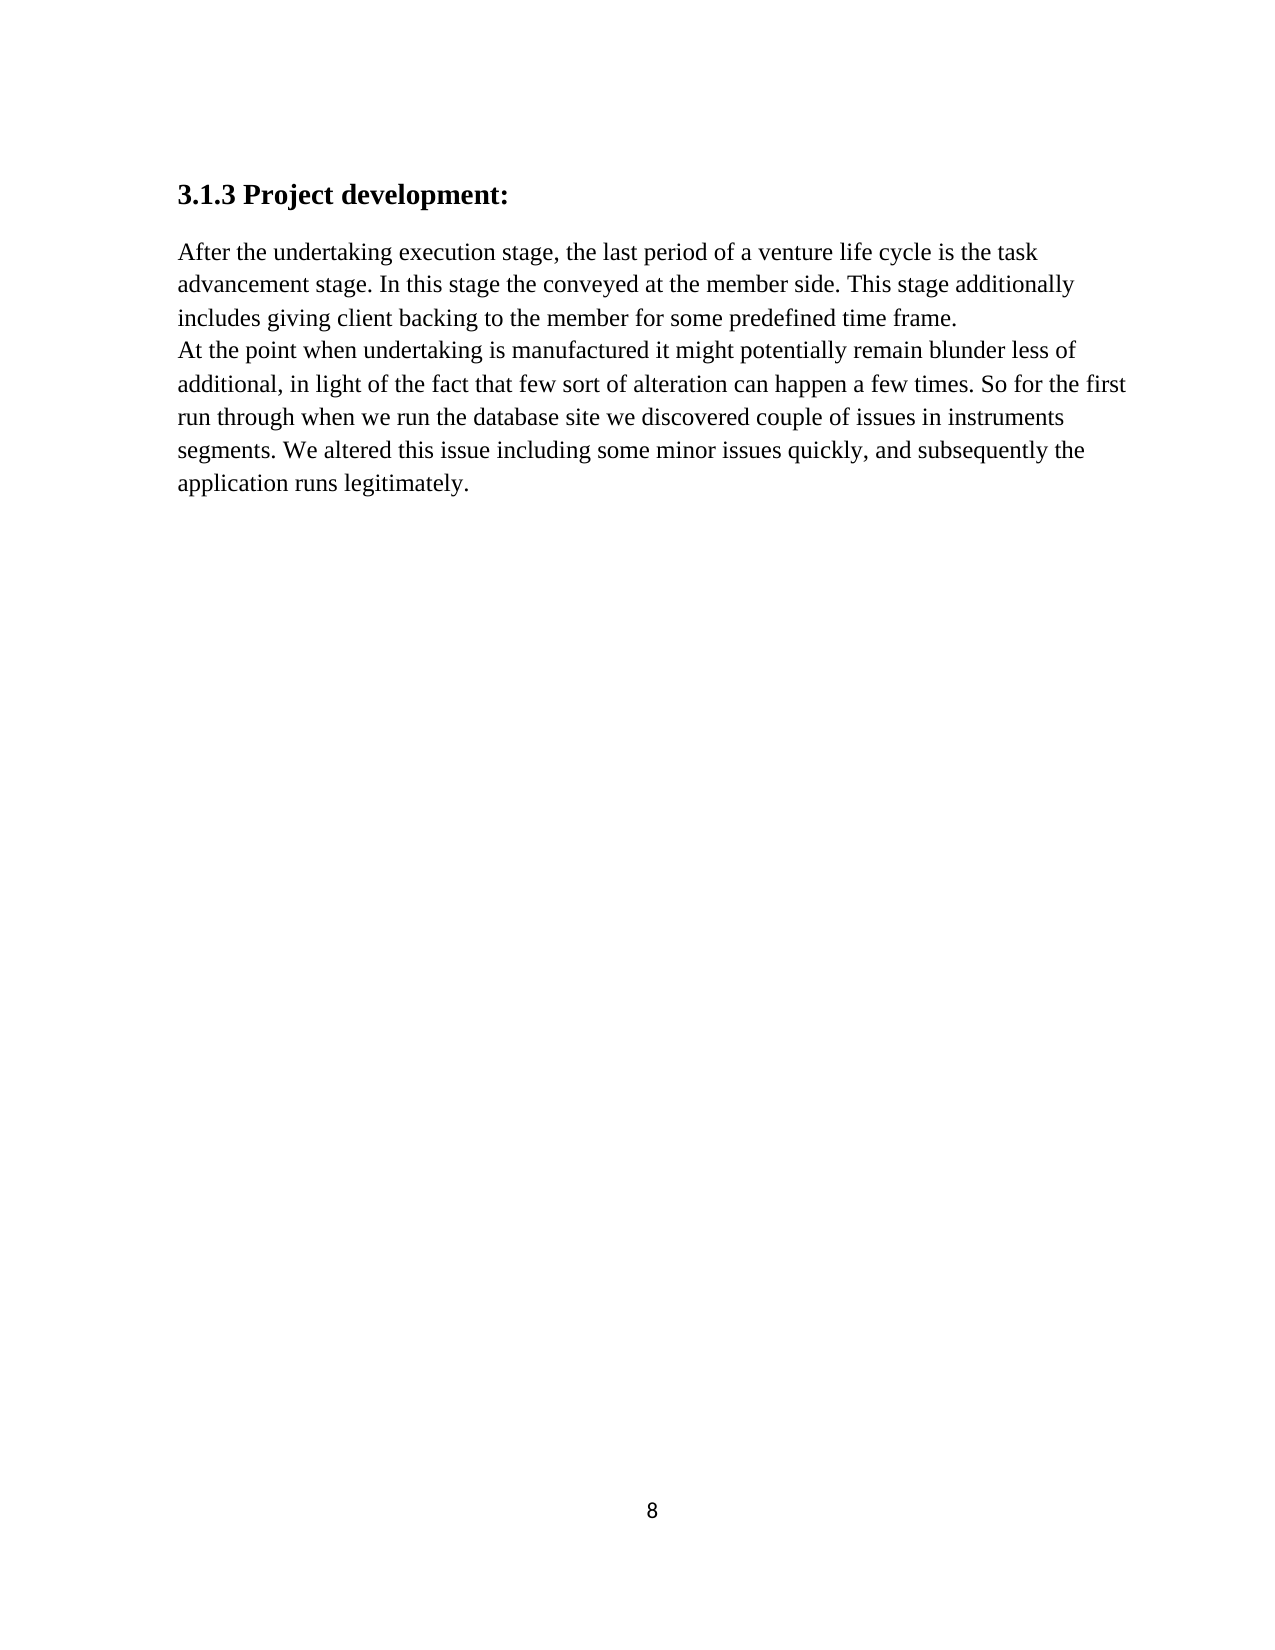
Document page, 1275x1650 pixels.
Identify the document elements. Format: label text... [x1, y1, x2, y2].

text 3.1.3 Project development: [177, 177, 1127, 211]
text After the undertaking execution stage, the last period of a venture life cycle is the task advancement stage. In this stage the conveyed at the member side. This stage additionally includes giving client backing to the member for some predefined time frame. At the point when undertaking is manufactured it might potentially remain blunder less of additional, in light of the fact that few sort of alteration can happen a few times. So for the first run through when we run the database site we discovered couple of issues in instruments segments. We altered this issue including some minor issues quickly, and subsequently the application runs legitimately. [177, 237, 1127, 496]
